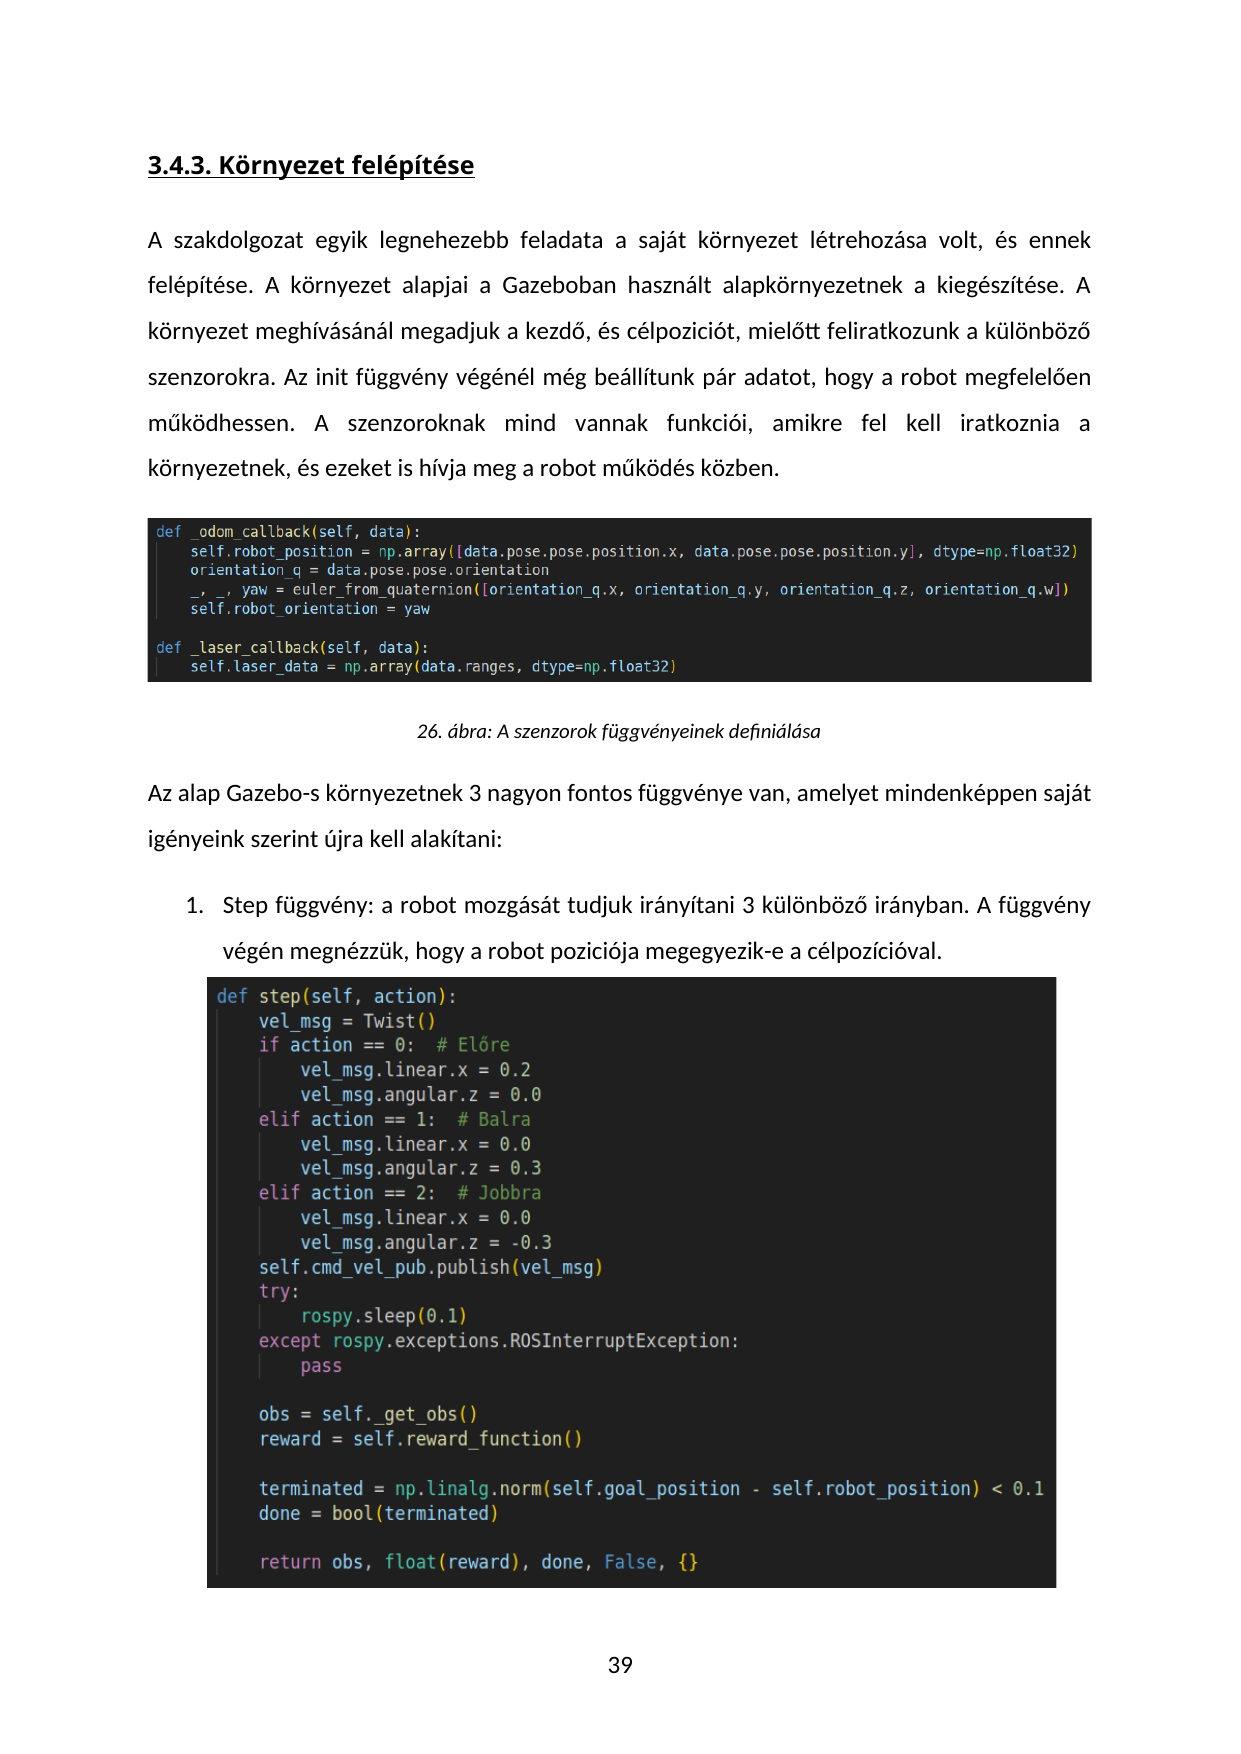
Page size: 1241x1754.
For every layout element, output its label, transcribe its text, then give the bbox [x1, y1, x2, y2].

text Az alap Gazebo-s környezetnek 3 nagyon fontos függvénye van, amelyet mindenképpen saját igényeink szerint újra kell alakítani: [148, 777, 1092, 853]
picture [147, 518, 1092, 682]
picture [207, 977, 1057, 1588]
text 26. ábra: A szenzorok függvényeinek definiálása [148, 718, 1092, 743]
list Step függvény: a robot mozgását tudjuk irányítani 3 különböző irányban. A függvény végén megnézzük, hogy a robot poziciója megegyezik-e a célpozícióval. [185, 889, 1092, 966]
subtitle 3.4.3. Környezet felépítése [148, 148, 1092, 182]
text A szakdolgozat egyik legnehezebb feladata a saját környezet létrehozása volt, és ennek felépítése. A környezet alapjai a Gazeboban használt alapkörnyezetnek a kiegészítése. A környezet meghívásánál megadjuk a kezdő, és célpoziciót, mielőtt feliratkozunk a különböző szenzorokra. Az init függvény végénél még beállítunk pár adatot, hogy a robot megfelelően működhessen. A szenzoroknak mind vannak funkciói, amikre fel kell iratkoznia a környezetnek, és ezeket is hívja meg a robot működés közben. [148, 224, 1092, 483]
